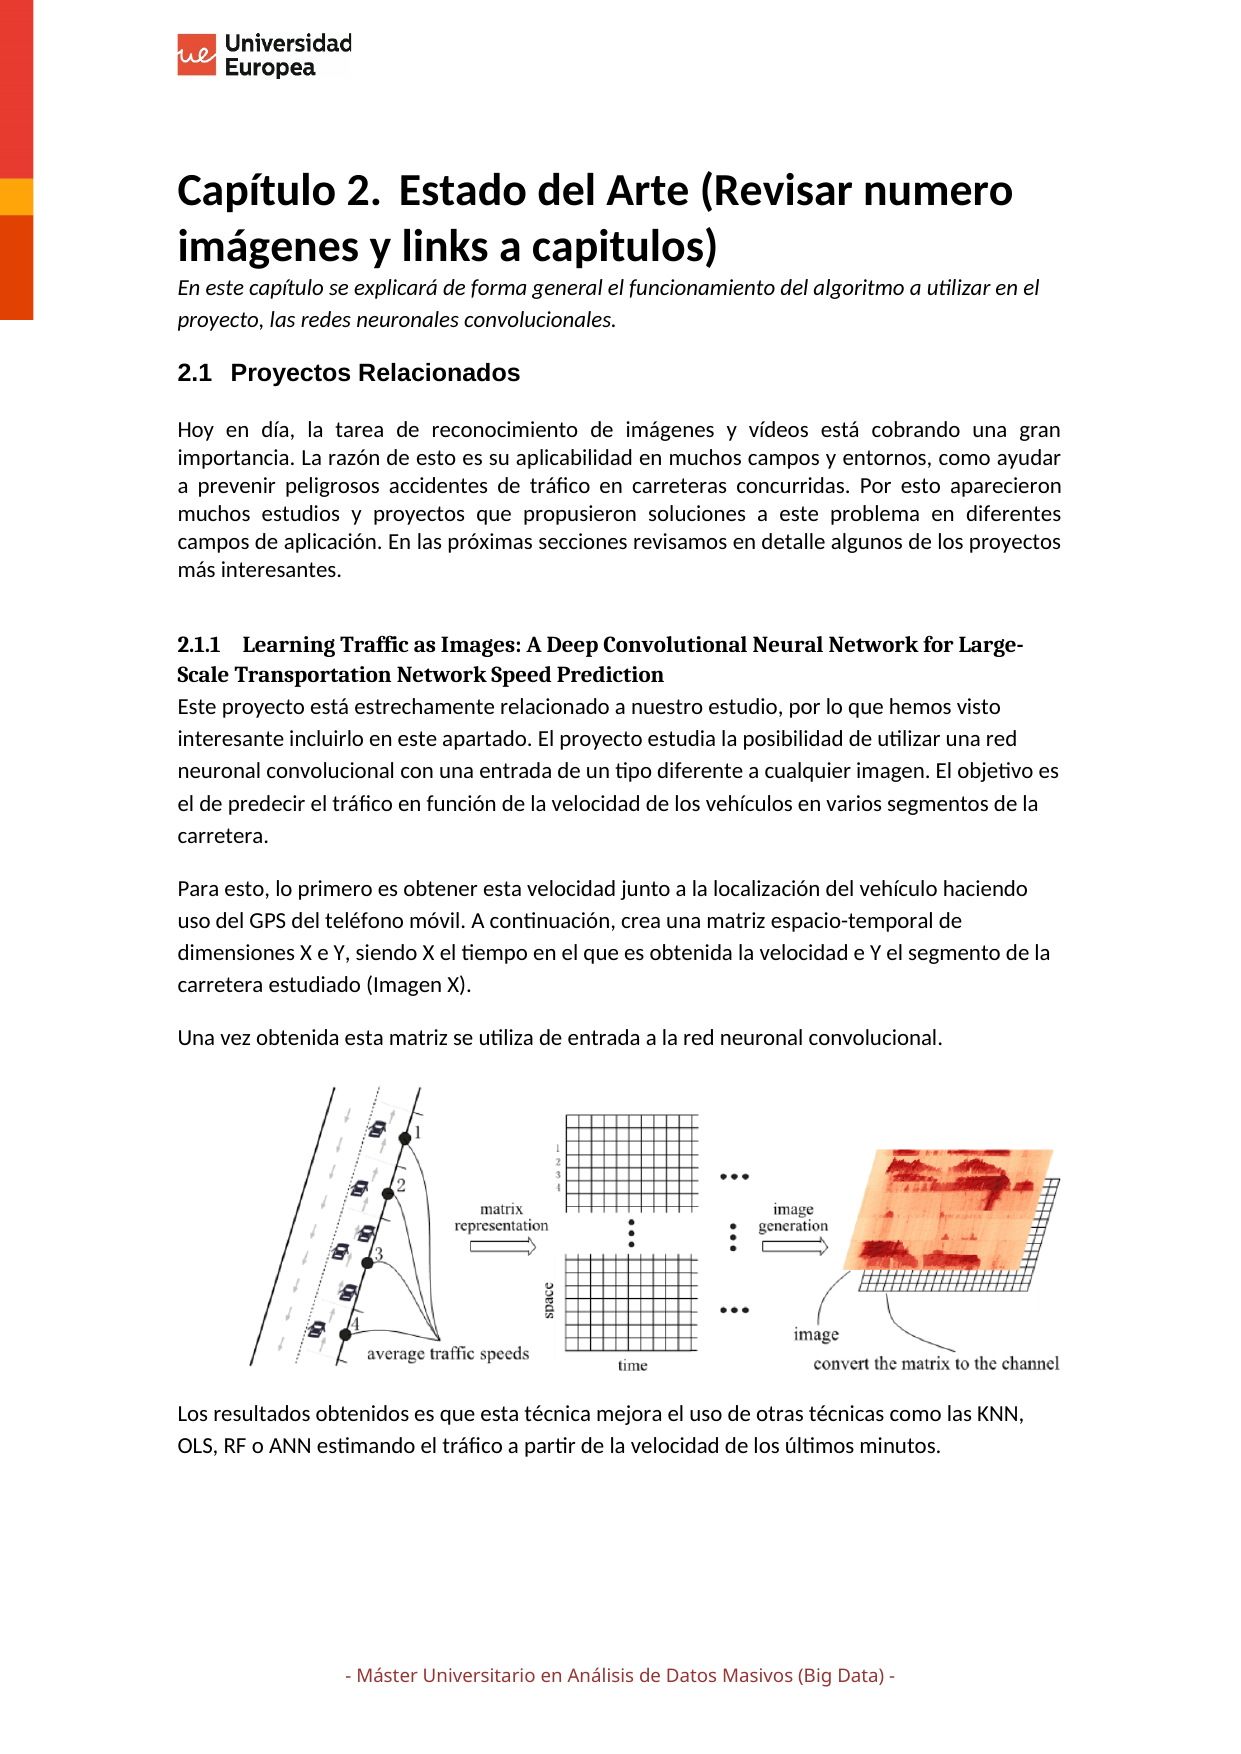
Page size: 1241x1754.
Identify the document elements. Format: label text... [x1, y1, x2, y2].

subtitle Learning Traffic as Images: A Deep Convolutional Neural Network for Large-Scale Transportation Network Speed Prediction [177, 632, 1063, 688]
picture [177, 1076, 1063, 1374]
subtitle Estado del Arte (Revisar numero imágenes y links a capitulos) [177, 161, 1063, 273]
text Los resultados obtenidos es que esta técnica mejora el uso de otras técnicas como las KNN, OLS, RF o ANN estimando el tráfico a partir de la velocidad de los últimos minutos. [177, 1399, 1063, 1459]
text En este capítulo se explicará de forma general el funcionamiento del algoritmo a utilizar en el proyecto, las redes neuronales convolucionales. [177, 273, 1063, 333]
picture [0, 0, 34, 320]
text Este proyecto está estrechamente relacionado a nuestro estudio, por lo que hemos visto interesante incluirlo en este apartado. El proyecto estudia la posibilidad de utilizar una red neuronal convolucional con una entrada de un tipo diferente a cualquier imagen. El objetivo es el de predecir el tráfico en función de la velocidad de los vehículos en varios segmentos de la carretera. [177, 692, 1063, 849]
text Una vez obtenida esta matriz se utiliza de entrada a la red neuronal convolucional. [177, 1023, 1063, 1052]
subtitle Proyectos Relacionados [177, 358, 1063, 387]
picture [177, 33, 352, 79]
text Para esto, lo primero es obtener esta velocidad junto a la localización del vehículo haciendo uso del GPS del teléfono móvil. A continuación, crea una matriz espacio-temporal de dimensiones X e Y, siendo X el tiempo en el que es obtenida la velocidad e Y el segmento de la carretera estudiado (Imagen X). [177, 874, 1063, 998]
text Hoy en día, la tarea de reconocimiento de imágenes y vídeos está cobrando una gran importancia. La razón de esto es su aplicabilidad en muchos campos y entornos, como ayudar a prevenir peligrosos accidentes de tráfico en carreteras concurridas. Por esto aparecieron muchos estudios y proyectos que propusieron soluciones a este problema en diferentes campos de aplicación. En las próximas secciones revisamos en detalle algunos de los proyectos más interesantes. [177, 415, 1063, 583]
